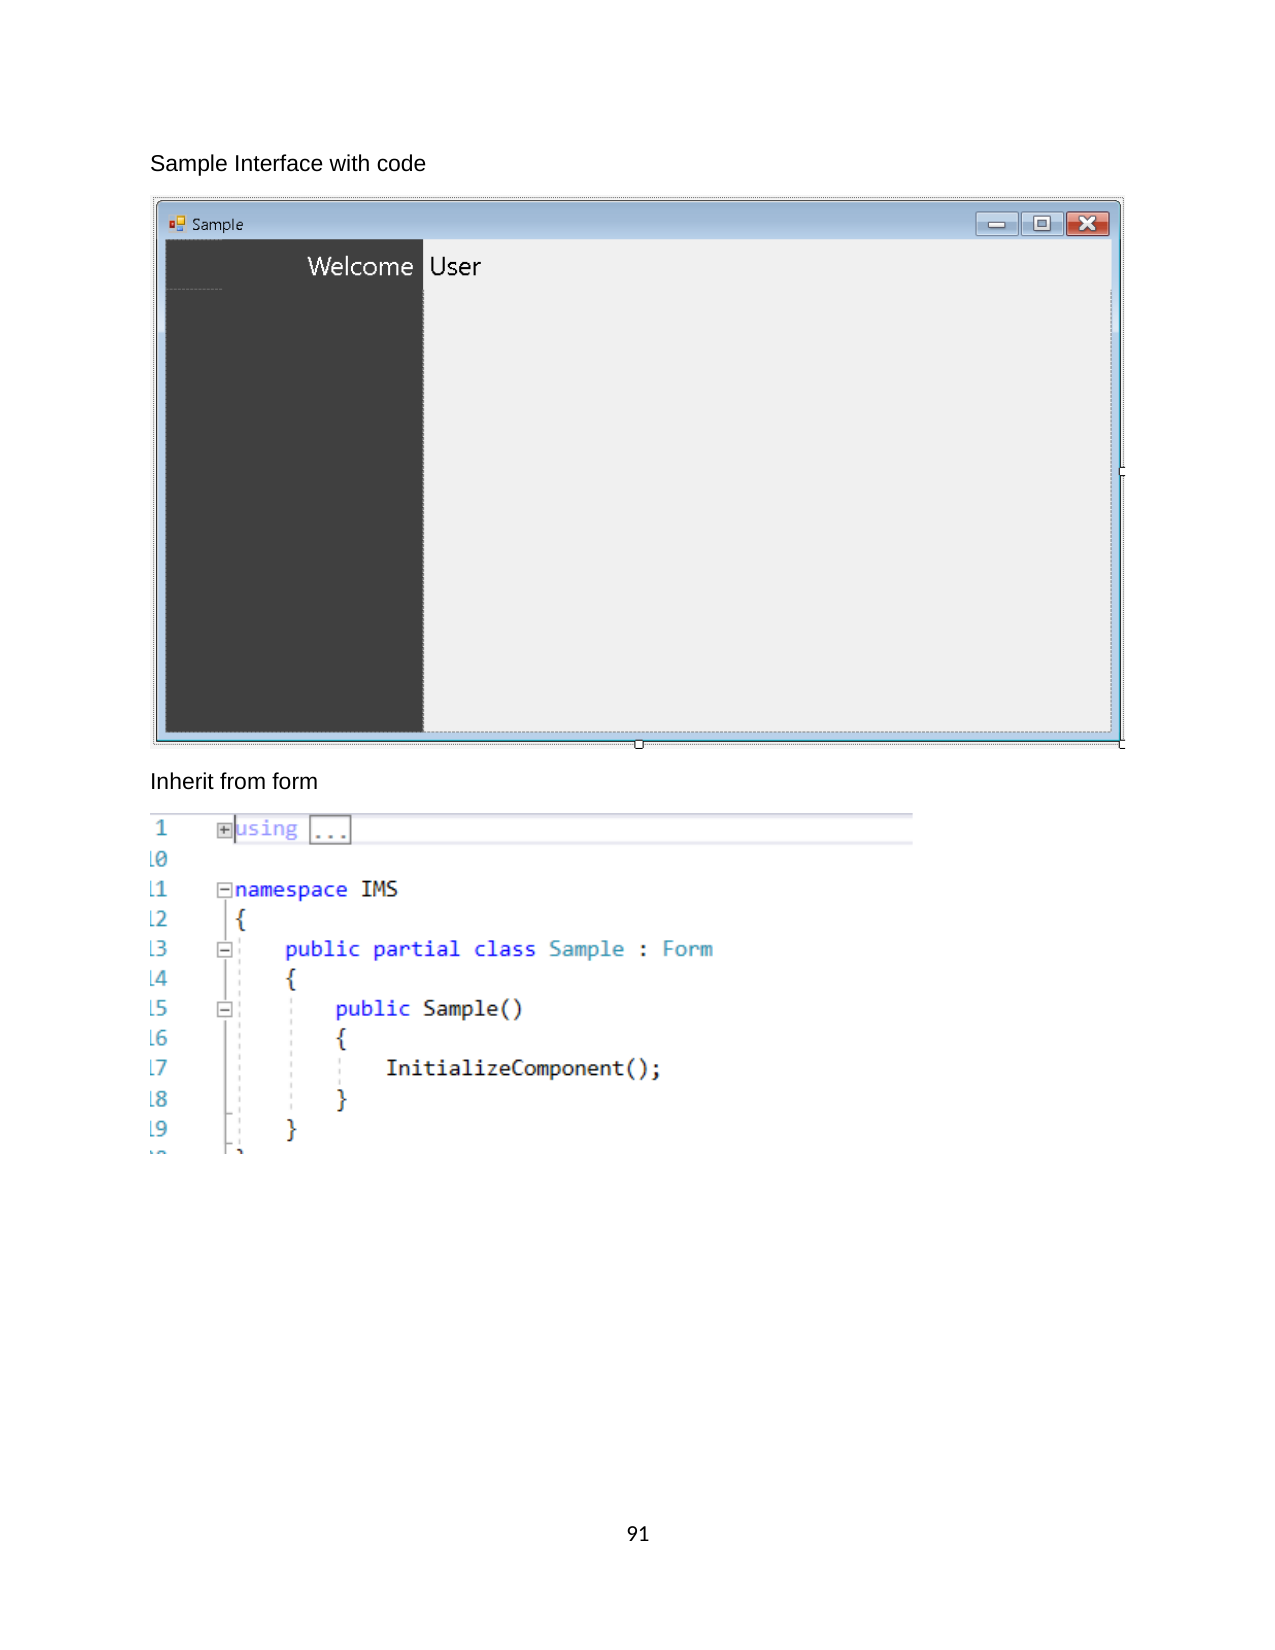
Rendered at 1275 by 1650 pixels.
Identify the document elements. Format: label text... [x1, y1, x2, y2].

text Sample Interface with code [150, 150, 1125, 176]
text Inherit from form [150, 768, 1125, 794]
picture [150, 813, 913, 1154]
picture [150, 195, 1125, 749]
